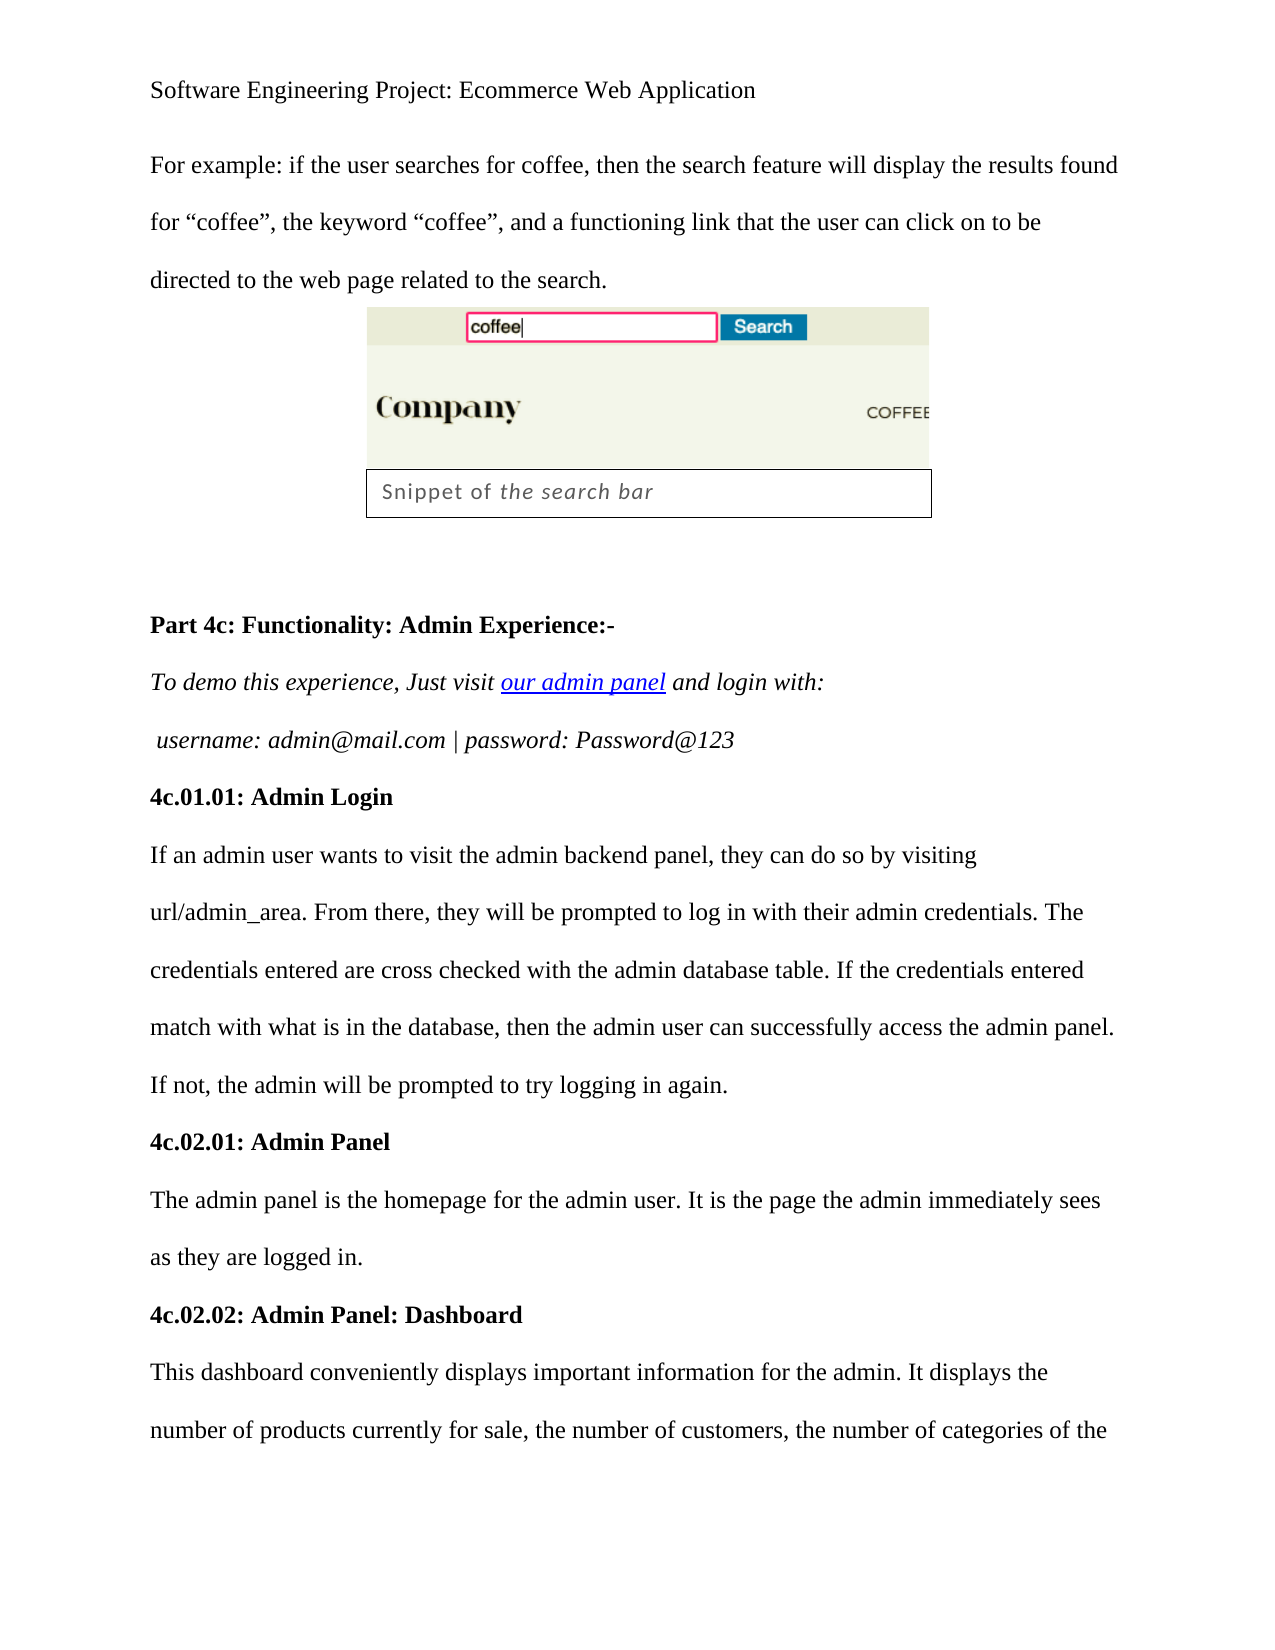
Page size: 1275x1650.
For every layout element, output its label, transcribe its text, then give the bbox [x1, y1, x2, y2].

text 4c.02.01: Admin Panel [150, 1127, 1125, 1156]
text 4c.02.02: Admin Panel: Dashboard [150, 1300, 1125, 1329]
text If an admin user wants to visit the admin backend panel, they can do so by visiting url/admin_area. From there, they will be prompted to log in with their admin credentials. The credentials entered are cross checked with the admin database table. If the credentials entered match with what is in the database, then the admin user can successfully access the admin panel. If not, the admin will be prompted to try logging in again. [150, 840, 1125, 1099]
picture [366, 307, 930, 468]
text 4c.01.01: Admin Login [150, 782, 1125, 811]
text username: admin@mail.com | password: Password@123 [150, 725, 1125, 754]
text For example: if the user searches for coffee, then the search feature will display the results found for “coffee”, the keyword “coffee”, and a functioning link that the user can click on to be directed to the web page related to the search. [150, 150, 1125, 294]
text The admin panel is the homepage for the admin user. It is the page the admin immediately sees as they are logged in. [150, 1185, 1125, 1271]
text Part 4c: Functionality: Admin Experience:- [150, 610, 1125, 639]
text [150, 1357, 1125, 1444]
text To demo this experience, Just visit our admin panel and login with: [150, 667, 1125, 696]
